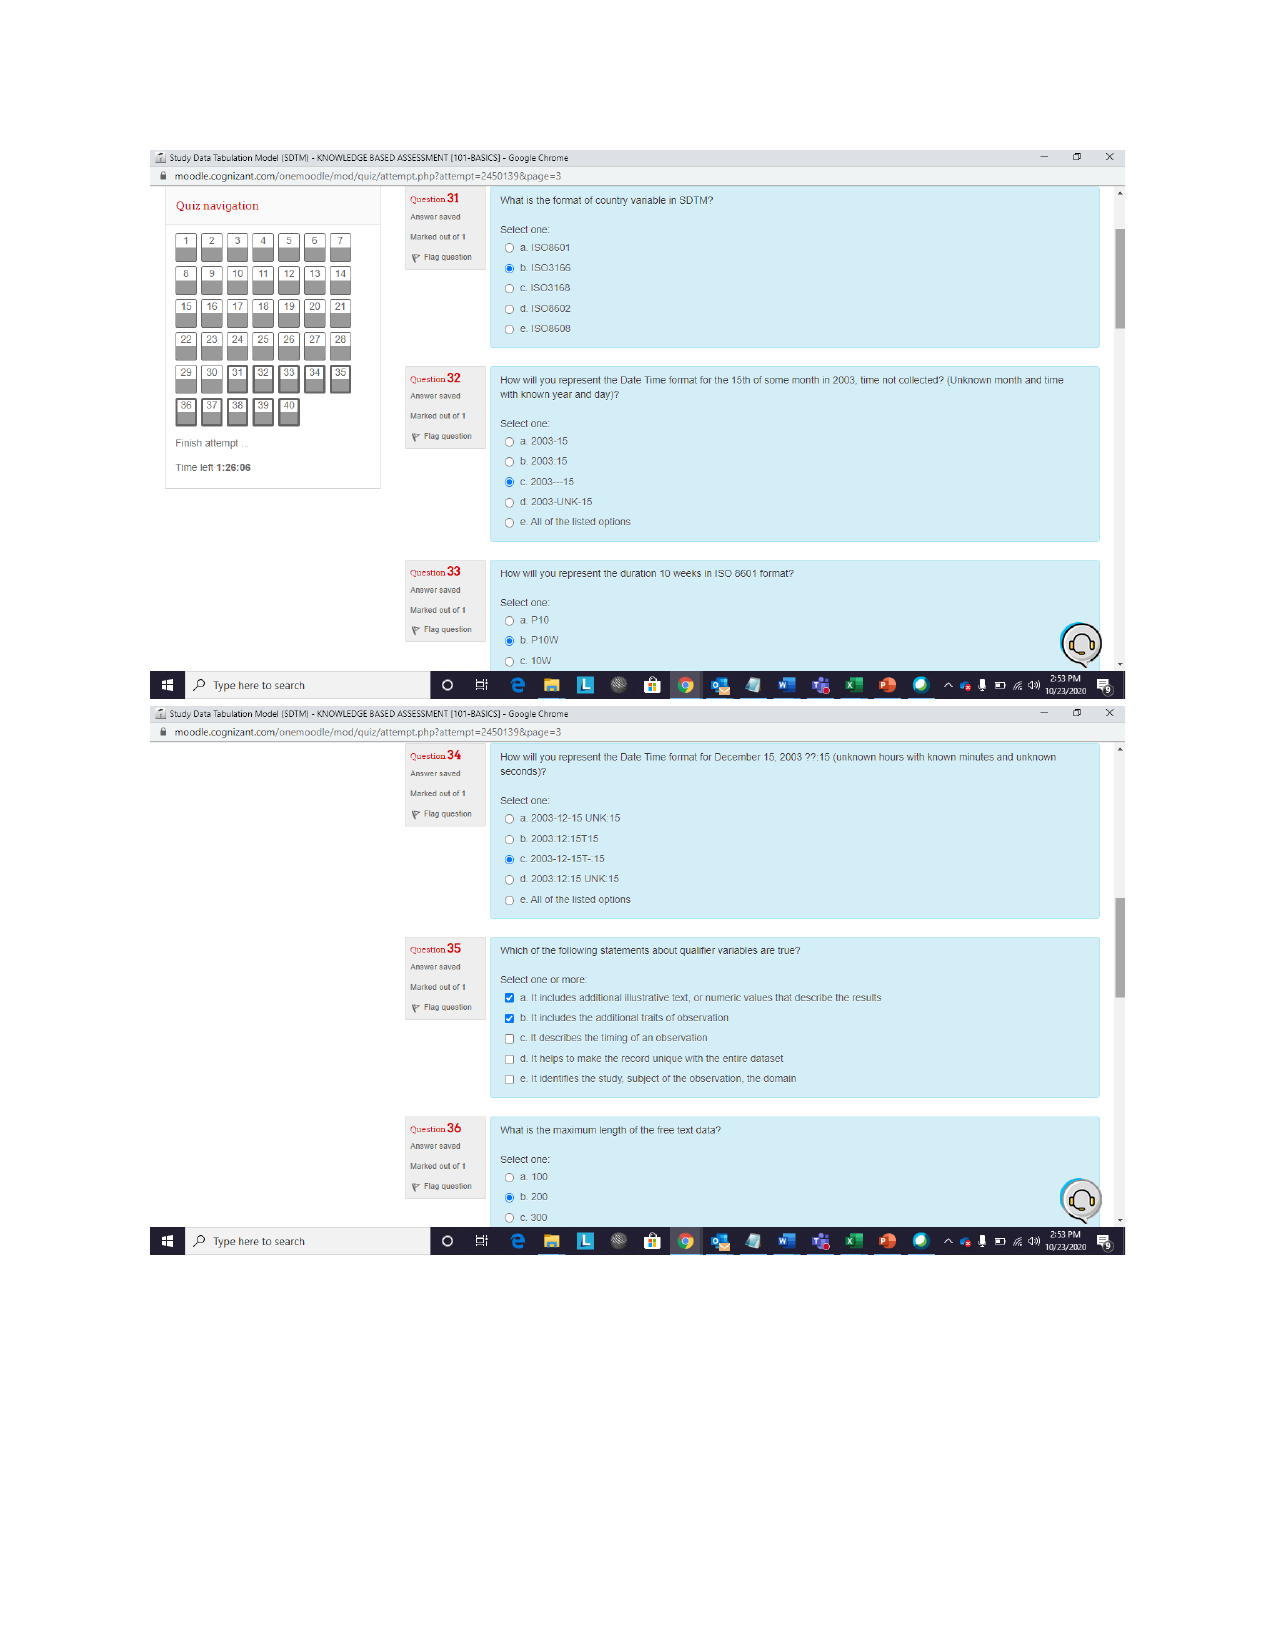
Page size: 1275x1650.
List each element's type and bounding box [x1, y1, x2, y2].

picture [150, 706, 1125, 1255]
picture [150, 150, 1125, 699]
